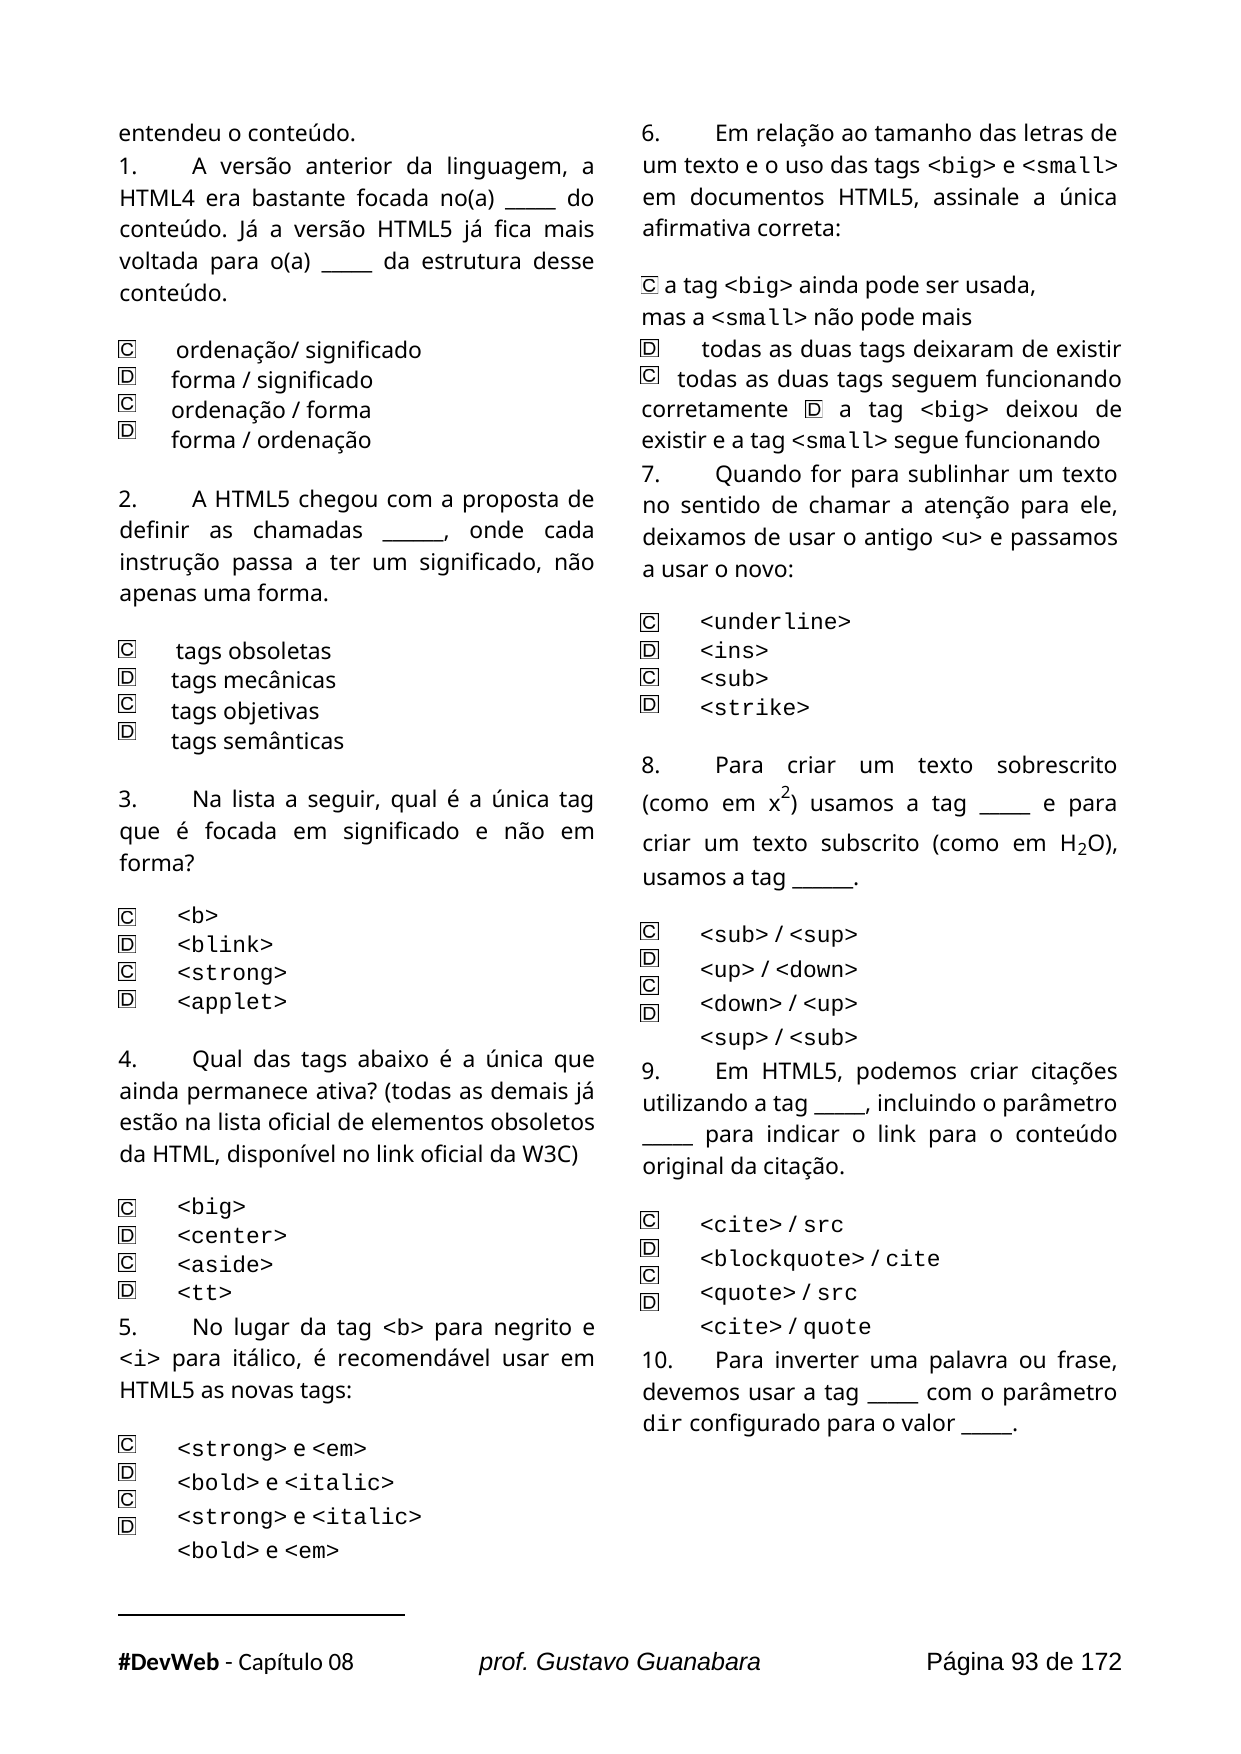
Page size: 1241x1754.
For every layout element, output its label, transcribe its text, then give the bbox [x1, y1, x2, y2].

text <underline> [658, 610, 1122, 636]
text <sub> [658, 668, 1122, 694]
picture [641, 276, 659, 294]
picture [118, 1490, 136, 1508]
list Qual das tags abaixo é a única que ainda permanece ativa? (todas as demais já estão na lista oficial de elementos obsoletos da HTML, disponível no link oficial da W3C) [118, 1043, 595, 1169]
picture [640, 668, 659, 686]
text <center> [135, 1224, 599, 1250]
picture [118, 394, 136, 412]
picture [118, 962, 136, 981]
list Na lista a seguir, qual é a única tag que é focada em significado e não em forma? [118, 783, 595, 878]
text <up> / <down> [658, 953, 1122, 984]
text <b> [135, 904, 599, 930]
text <bold> e <italic> [135, 1466, 599, 1497]
text a tag <big> ainda pode ser usada, [641, 270, 1122, 300]
picture [640, 366, 659, 384]
picture [118, 668, 136, 686]
text todas as duas tags deixaram de existir todas as duas tags seguem funcionando corretamente a tag <big> deixou de existir e a tag <small> segue funcionando [641, 333, 1122, 455]
text <applet> [135, 990, 599, 1016]
text <sub> / <sup> [658, 918, 1122, 950]
picture [118, 1463, 136, 1481]
picture [640, 1211, 659, 1229]
list Em relação ao tamanho das letras de um texto e o uso das tags <big> e <small> em documentos HTML5, assinale a única afirmativa correta: [641, 117, 1118, 243]
list A versão anterior da linguagem, a HTML4 era bastante focada no(a) _____ do conteúdo. Já a versão HTML5 já fica mais voltada para o(a) _____ da estrutura desse conteúdo. [118, 150, 595, 308]
picture [118, 990, 136, 1008]
picture [118, 421, 136, 439]
picture [640, 613, 659, 632]
text <big> [135, 1196, 599, 1221]
list No lugar da tag <b> para negrito e <i> para itálico, é recomendável usar em HTML5 as novas tags: [118, 1311, 595, 1405]
picture [118, 1281, 136, 1299]
picture [640, 1004, 659, 1022]
text <bold> e <em> [135, 1534, 599, 1565]
picture [640, 922, 659, 940]
picture [118, 722, 136, 740]
list Em HTML5, podemos criar citações utilizando a tag _____, incluindo o parâmetro _____ para indicar o link para o conteúdo original da citação. [641, 1055, 1118, 1181]
text <sup> / <sub> [658, 1021, 1122, 1052]
text mas a <small> não pode mais [641, 302, 1122, 332]
picture [640, 641, 659, 659]
list Para criar um texto sobrescrito (como em x2) usamos a tag _____ e para criar um texto subscrito (como em H2O), usamos a tag ______. [641, 749, 1118, 892]
picture [118, 1253, 136, 1272]
picture [640, 976, 659, 995]
text <strong> e <italic> [135, 1500, 599, 1531]
text <cite> / quote [658, 1310, 1122, 1341]
text <strong> e <em> [135, 1432, 599, 1463]
text <quote> / src [658, 1276, 1122, 1307]
picture [640, 695, 659, 713]
picture [118, 1517, 136, 1535]
picture [640, 949, 659, 967]
text <blink> [135, 933, 599, 959]
picture [805, 400, 823, 418]
list Quando for para sublinhar um texto no sentido de chamar a atenção para ele, deixamos de usar o antigo <u> e passamos a usar o novo: [641, 458, 1118, 584]
text <strong> [135, 962, 599, 988]
picture [118, 694, 136, 713]
list A HTML5 chegou com a proposta de definir as chamadas ______, onde cada instrução passa a ter um significado, não apenas uma forma. [118, 483, 595, 608]
picture [640, 1266, 659, 1284]
text <blockquote> / cite [658, 1242, 1122, 1273]
text <aside> [135, 1253, 599, 1279]
picture [640, 1239, 659, 1257]
text <ins> [658, 639, 1122, 665]
text <strike> [658, 696, 1122, 722]
list Para inverter uma palavra ou frase, devemos usar a tag _____ com o parâmetro dir configurado para o valor _____. [641, 1344, 1118, 1439]
text <cite> / src [658, 1207, 1122, 1239]
picture [118, 640, 136, 658]
text ordenação/ significado forma / significado ordenação / forma forma / ordenação [134, 334, 429, 456]
text <tt> [135, 1282, 599, 1308]
picture [640, 339, 659, 357]
picture [118, 1226, 136, 1244]
text tags obsoletas tags mecânicas tags objetivas tags semânticas [134, 635, 358, 756]
picture [118, 340, 136, 358]
picture [118, 367, 136, 385]
picture [118, 908, 136, 926]
picture [640, 1293, 659, 1311]
text <down> / <up> [658, 987, 1122, 1018]
picture [118, 1435, 136, 1453]
picture [118, 1199, 136, 1217]
picture [118, 935, 136, 953]
text entendeu o conteúdo. [118, 117, 599, 148]
